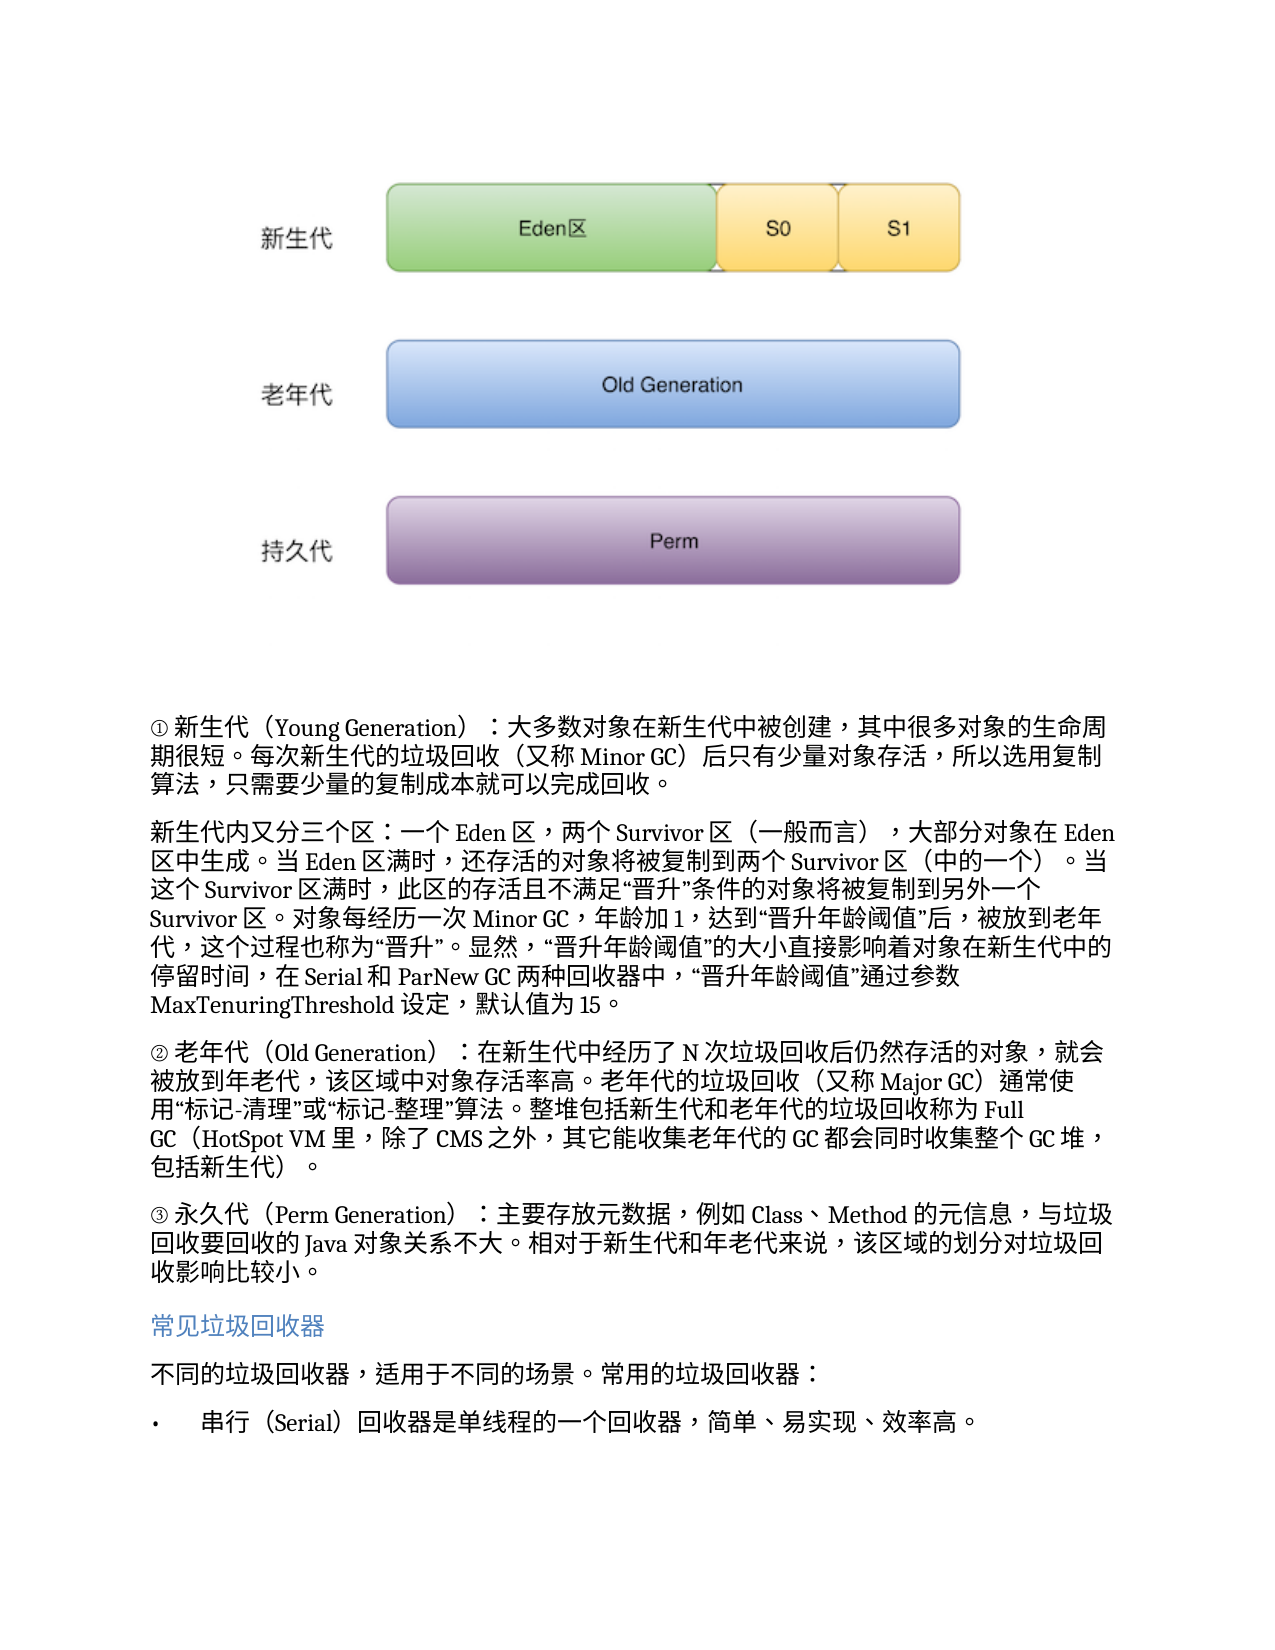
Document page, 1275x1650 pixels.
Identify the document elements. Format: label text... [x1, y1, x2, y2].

text ② 老年代（Old Generation）：在新生代中经历了N次垃圾回收后仍然存活的对象，就会被放到年老代，该区域中对象存活率高。老年代的垃圾回收（又称Major GC）通常使用“标记-清理”或“标记-整理”算法。整堆包括新生代和老年代的垃圾回收称为Full GC（HotSpot VM里，除了CMS之外，其它能收集老年代的GC都会同时收集整个GC堆，包括新生代）。 [150, 1039, 1125, 1182]
text ① 新生代（Young Generation）：大多数对象在新生代中被创建，其中很多对象的生命周期很短。每次新生代的垃圾回收（又称Minor GC）后只有少量对象存活，所以选用复制算法，只需要少量的复制成本就可以完成回收。 [150, 714, 1125, 800]
text 新生代内又分三个区：一个Eden区，两个Survivor区（一般而言），大部分对象在Eden区中生成。当Eden区满时，还存活的对象将被复制到两个Survivor区（中的一个）。当这个Survivor区满时，此区的存活且不满足“晋升”条件的对象将被复制到另外一个Survivor区。对象每经历一次Minor GC，年龄加1，达到“晋升年龄阈值”后，被放到老年代，这个过程也称为“晋升”。显然，“晋升年龄阈值”的大小直接影响着对象在新生代中的停留时间，在Serial和ParNew GC两种回收器中，“晋升年龄阈值”通过参数MaxTenuringThreshold设定，默认值为15。 [150, 819, 1125, 1020]
subtitle 常见垃圾回收器 [150, 1308, 1125, 1342]
picture [168, 150, 1044, 646]
list 串行（Serial）回收器是单线程的一个回收器，简单、易实现、效率高。 [150, 1409, 1125, 1437]
text 不同的垃圾回收器，适用于不同的场景。常用的垃圾回收器： [150, 1361, 1125, 1390]
text ③ 永久代（Perm Generation）：主要存放元数据，例如Class、Method的元信息，与垃圾回收要回收的Java对象关系不大。相对于新生代和年老代来说，该区域的划分对垃圾回收影响比较小。 [150, 1201, 1125, 1287]
